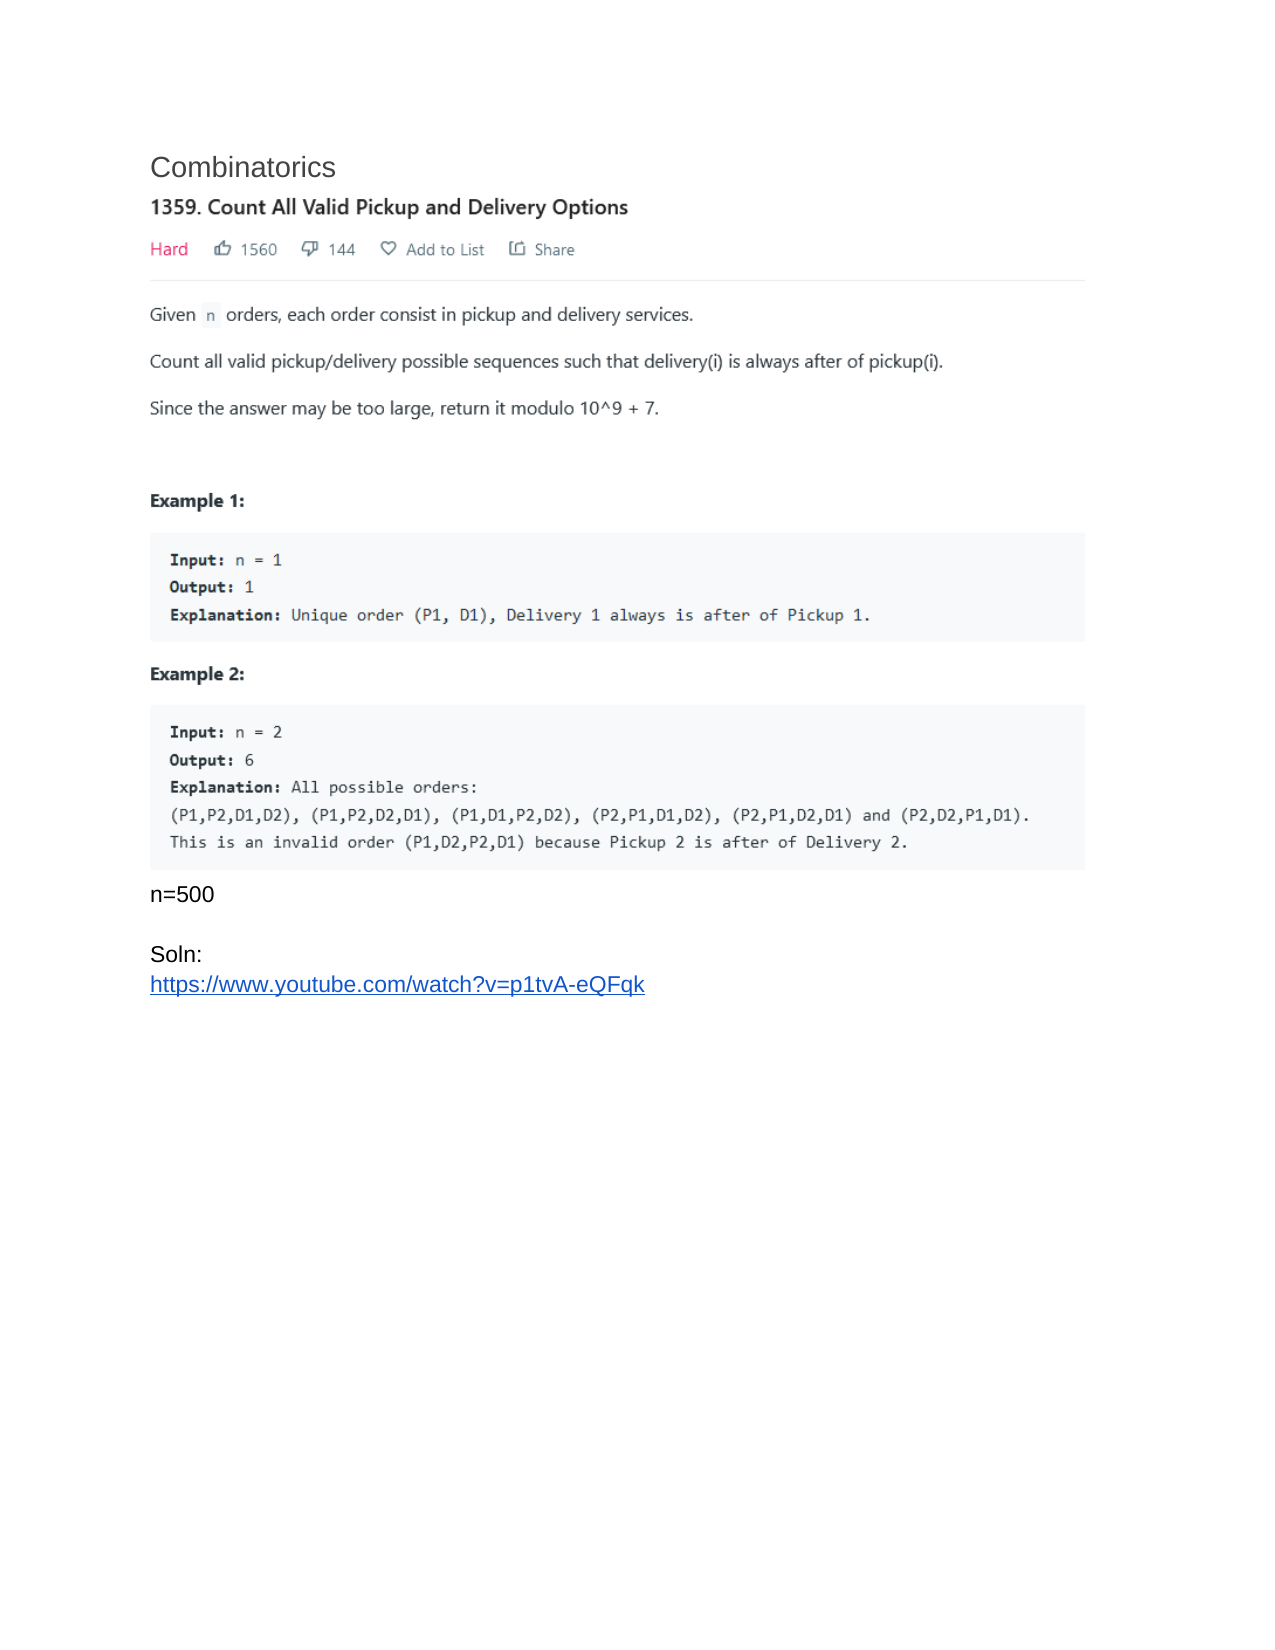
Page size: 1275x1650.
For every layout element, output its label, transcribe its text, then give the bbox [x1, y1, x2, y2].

picture [150, 191, 1085, 877]
text Soln: [150, 941, 1125, 967]
text n=500 [150, 881, 1125, 907]
text https://www.youtube.com/watch?v=p1tvA-eQFqk [150, 971, 1125, 998]
subtitle Combinatorics [150, 150, 1125, 183]
